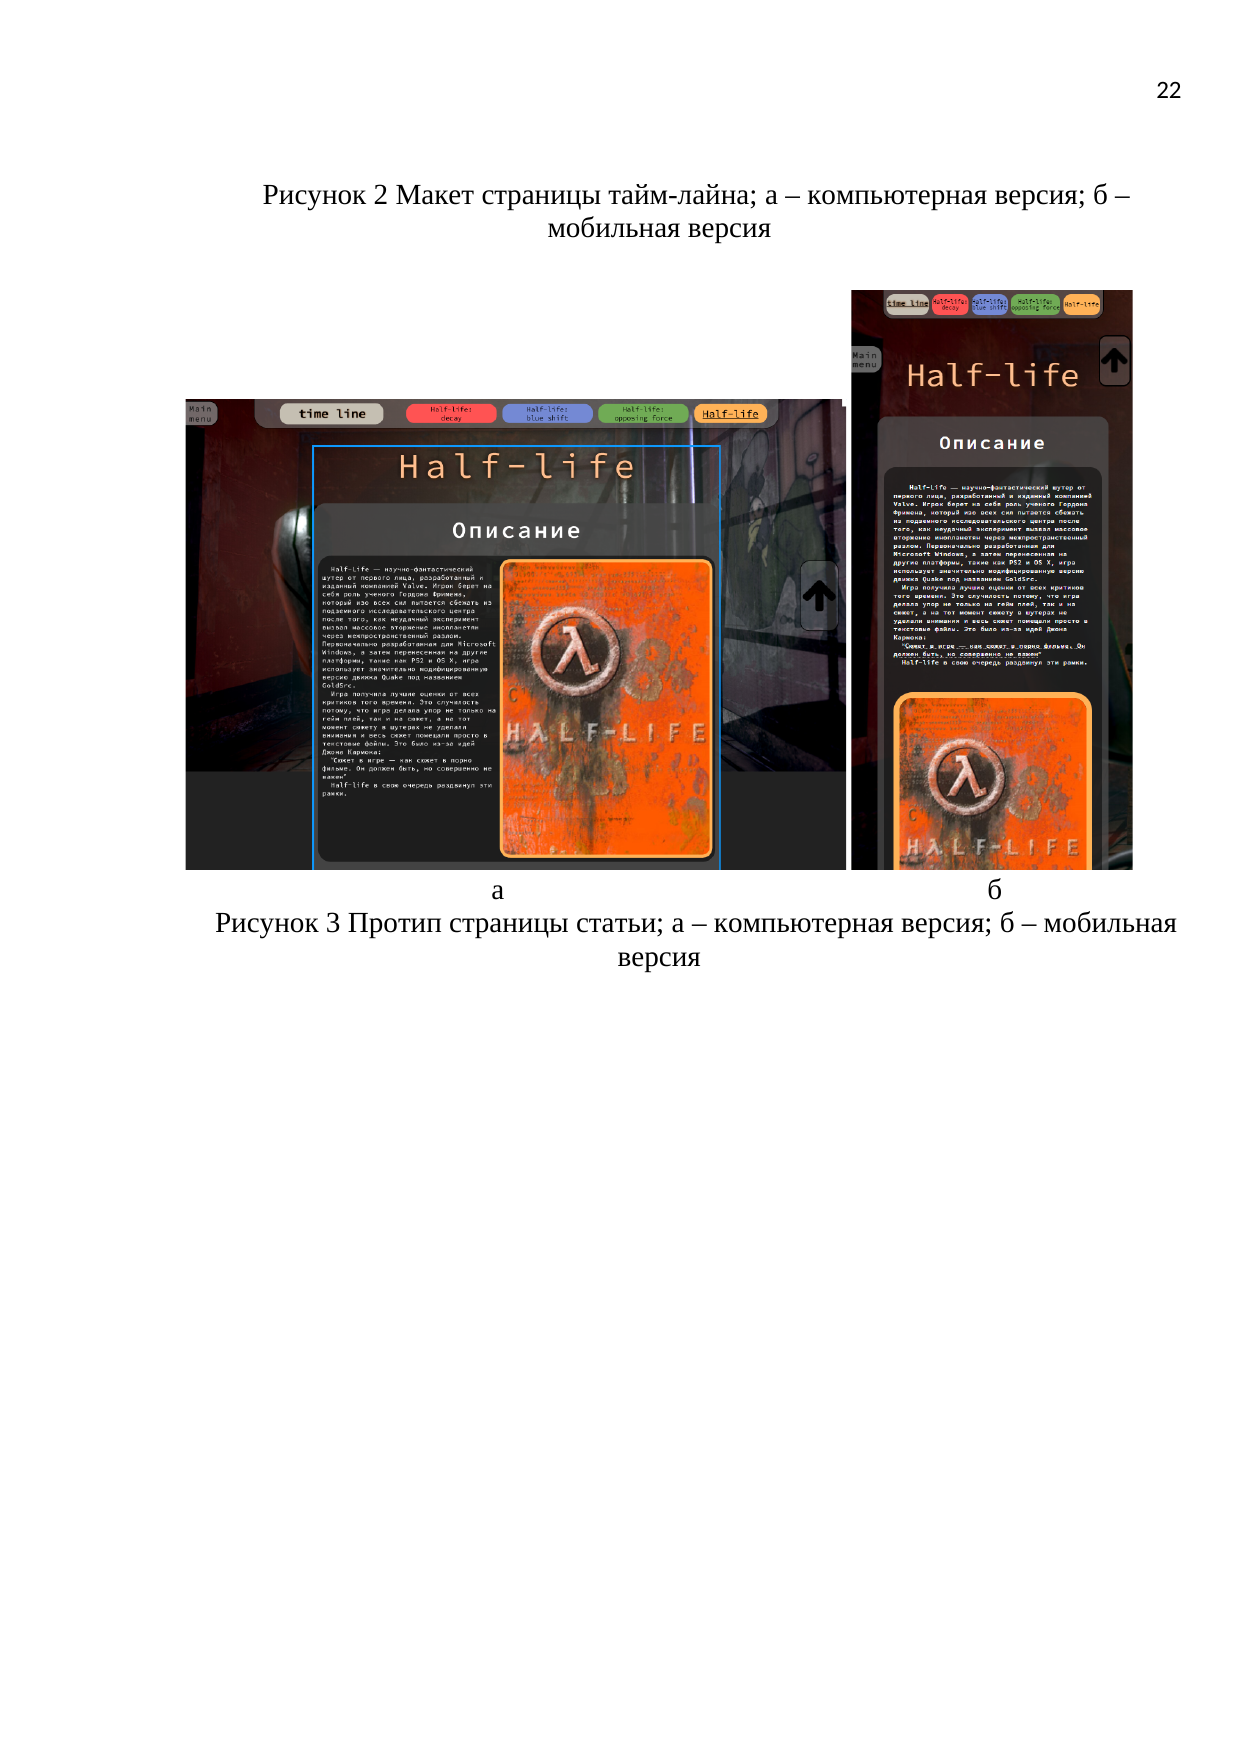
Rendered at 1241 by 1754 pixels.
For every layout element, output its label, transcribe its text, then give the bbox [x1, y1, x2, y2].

text Рисунок 3 Протип страницы статьи; a – компьютерная версия; б – мобильная версия [137, 906, 1181, 973]
text Рисунок 2 Макет страницы тайм-лайна; a – компьютерная версия; б – мобильная версия [137, 177, 1181, 244]
picture [185, 399, 847, 870]
text а б [417, 872, 1181, 906]
picture [851, 290, 1133, 870]
